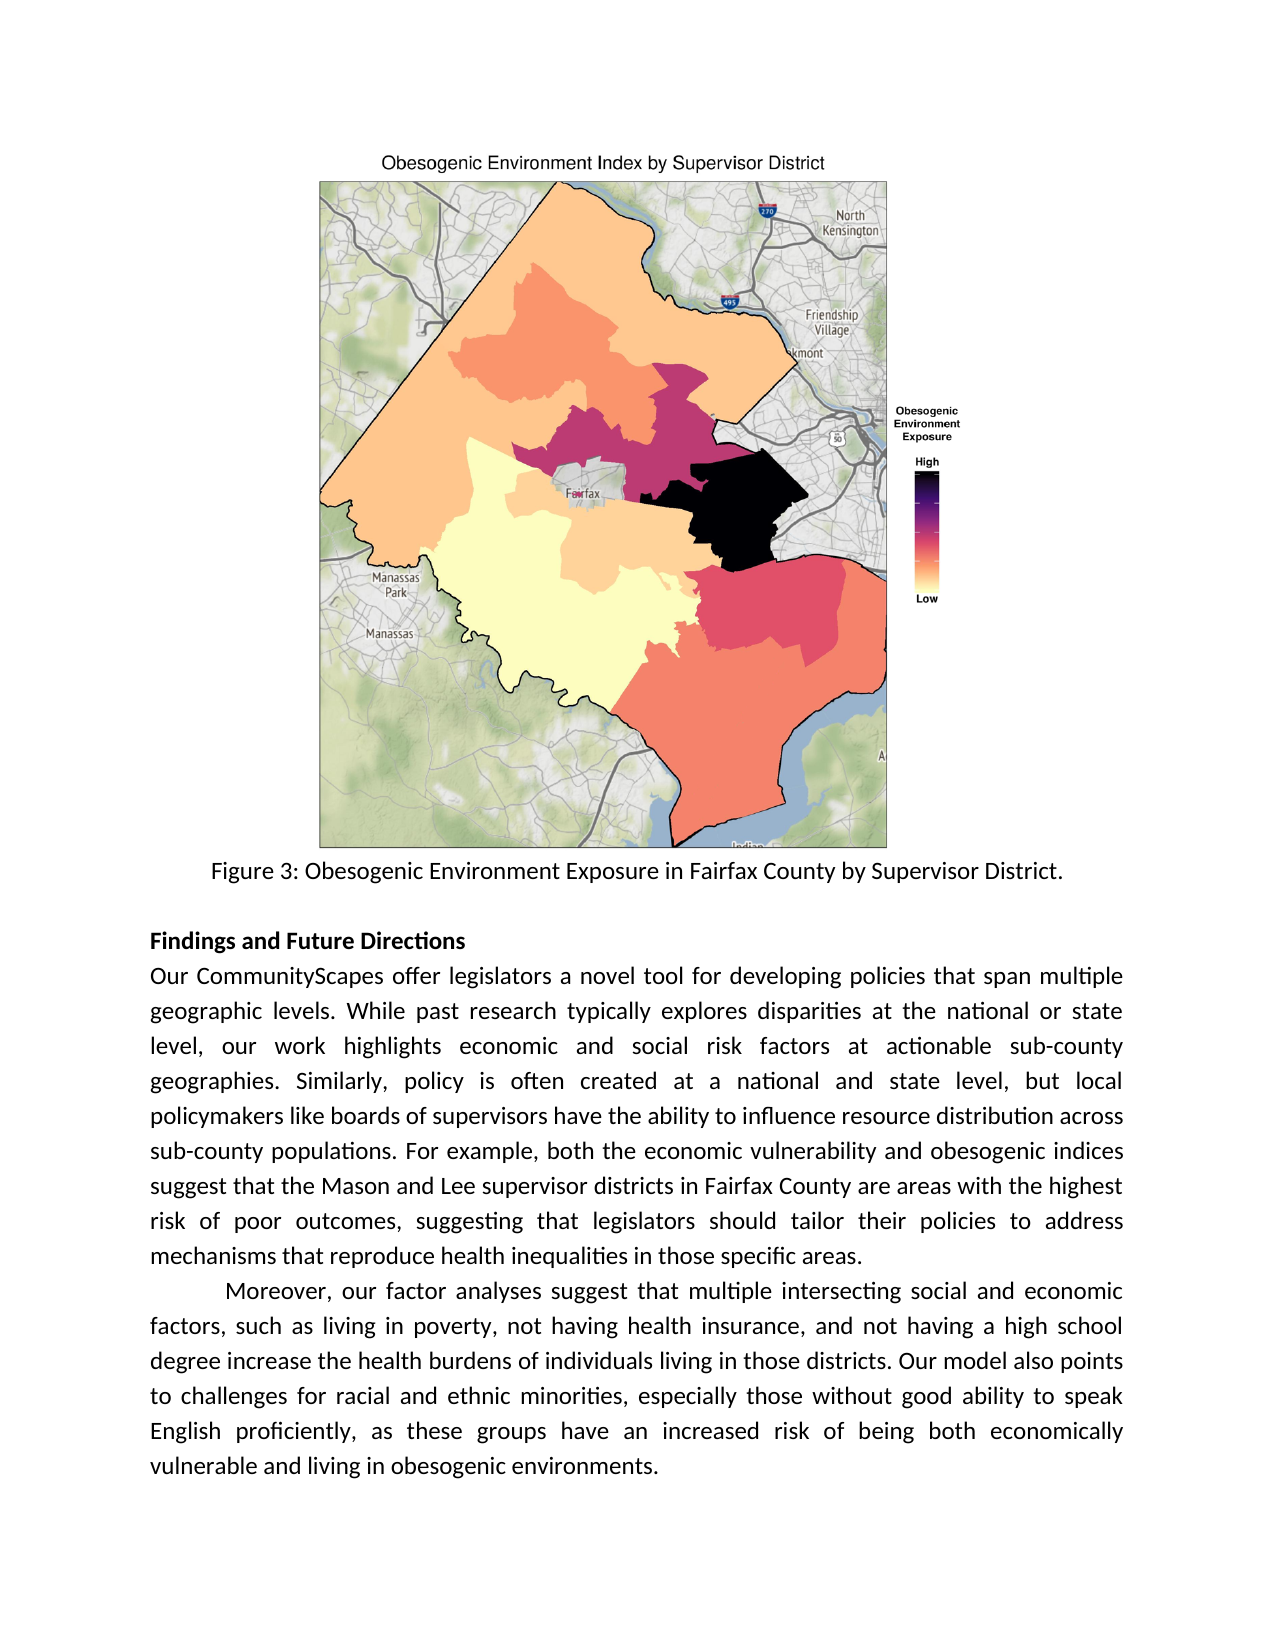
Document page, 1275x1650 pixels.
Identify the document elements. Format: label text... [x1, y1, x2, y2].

text Figure 3: Obesogenic Environment Exposure in Fairfax County by Supervisor District. [150, 855, 1125, 885]
text Findings and Future Directions [150, 925, 1125, 955]
text Our CommunityScapes offer legislators a novel tool for developing policies that span multiple geographic levels. While past research typically explores disparities at the national or state level, our work highlights economic and social risk factors at actionable sub-county geographies. Similarly, policy is often created at a national and state level, but local policymakers like boards of supervisors have the ability to influence resource distribution across sub-county populations. For example, both the economic vulnerability and obesogenic indices suggest that the Mason and Lee supervisor districts in Fairfax County are areas with the highest risk of poor outcomes, suggesting that legislators should tailor their policies to address mechanisms that reproduce health inequalities in those specific areas. [150, 960, 1125, 1270]
picture [314, 150, 961, 851]
text Moreover, our factor analyses suggest that multiple intersecting social and economic factors, such as living in poverty, not having health insurance, and not having a high school degree increase the health burdens of individuals living in those districts. Our model also points to challenges for racial and ethnic minorities, especially those without good ability to speak English proficiently, as these groups have an increased risk of being both economically vulnerable and living in obesogenic environments. [150, 1275, 1125, 1480]
